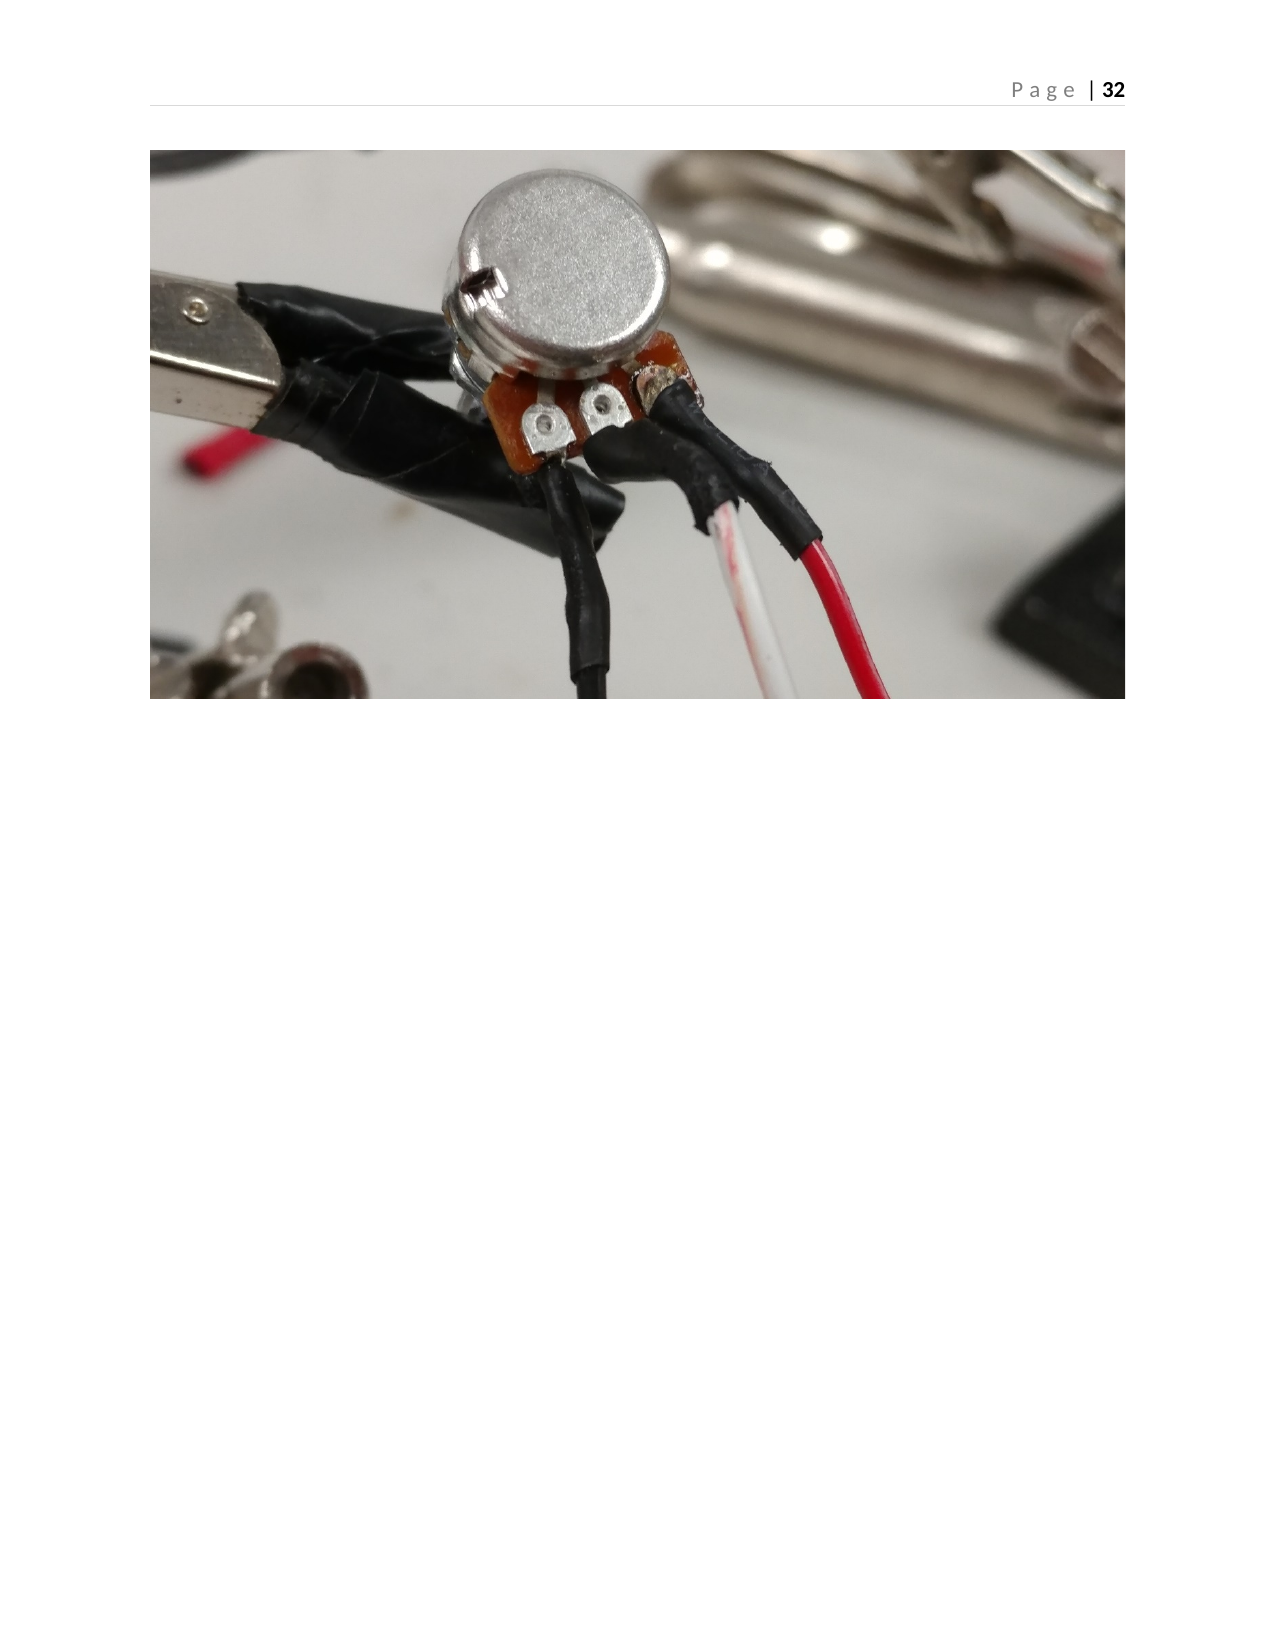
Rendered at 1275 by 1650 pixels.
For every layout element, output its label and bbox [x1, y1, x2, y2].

picture [150, 150, 1125, 699]
